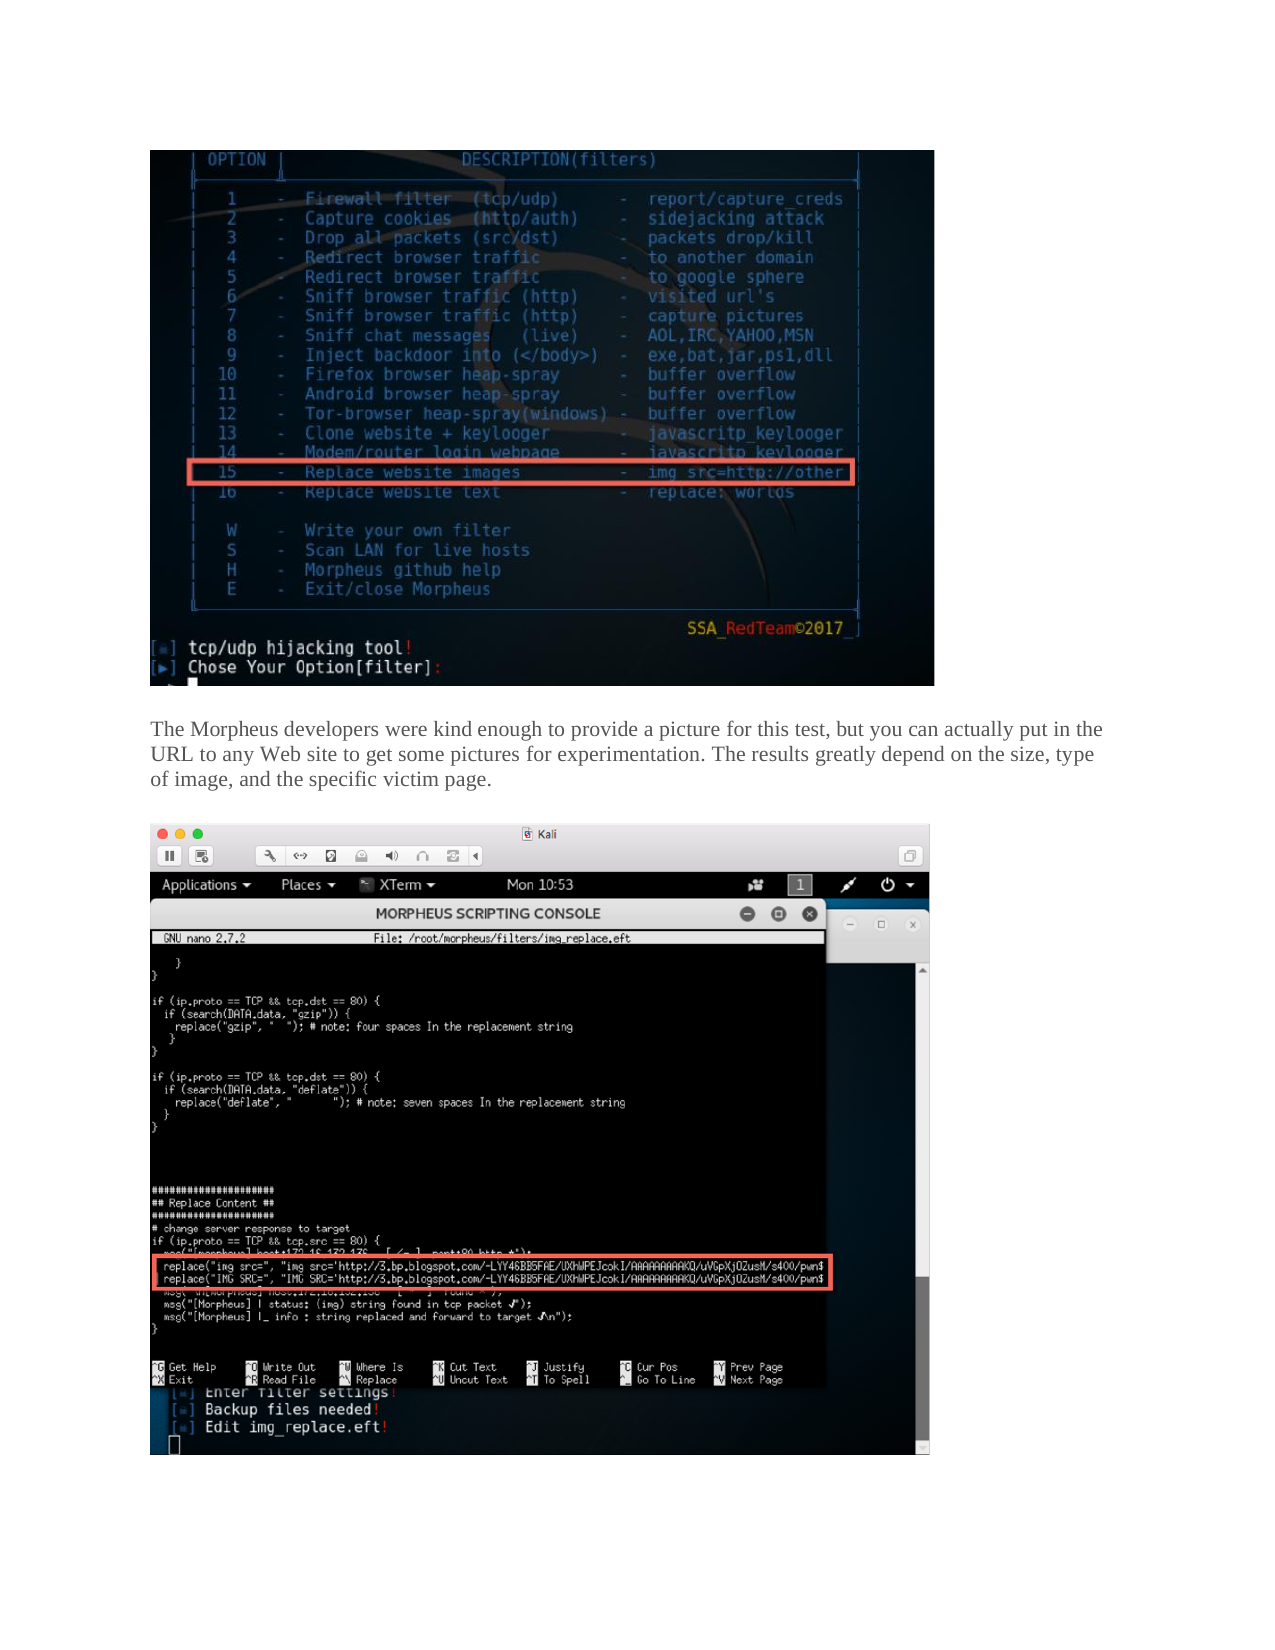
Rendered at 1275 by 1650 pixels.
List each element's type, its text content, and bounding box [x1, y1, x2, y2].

picture [150, 150, 935, 686]
picture [150, 1397, 160, 1403]
text The Morpheus developers were kind enough to provide a picture for this test, but you can actually put in the URL to any Web site to get some pictures for experimentation. The results greatly depend on the size, type of image, and the specific victim page. [150, 717, 1114, 791]
picture [153, 1448, 159, 1455]
picture [150, 823, 930, 1455]
